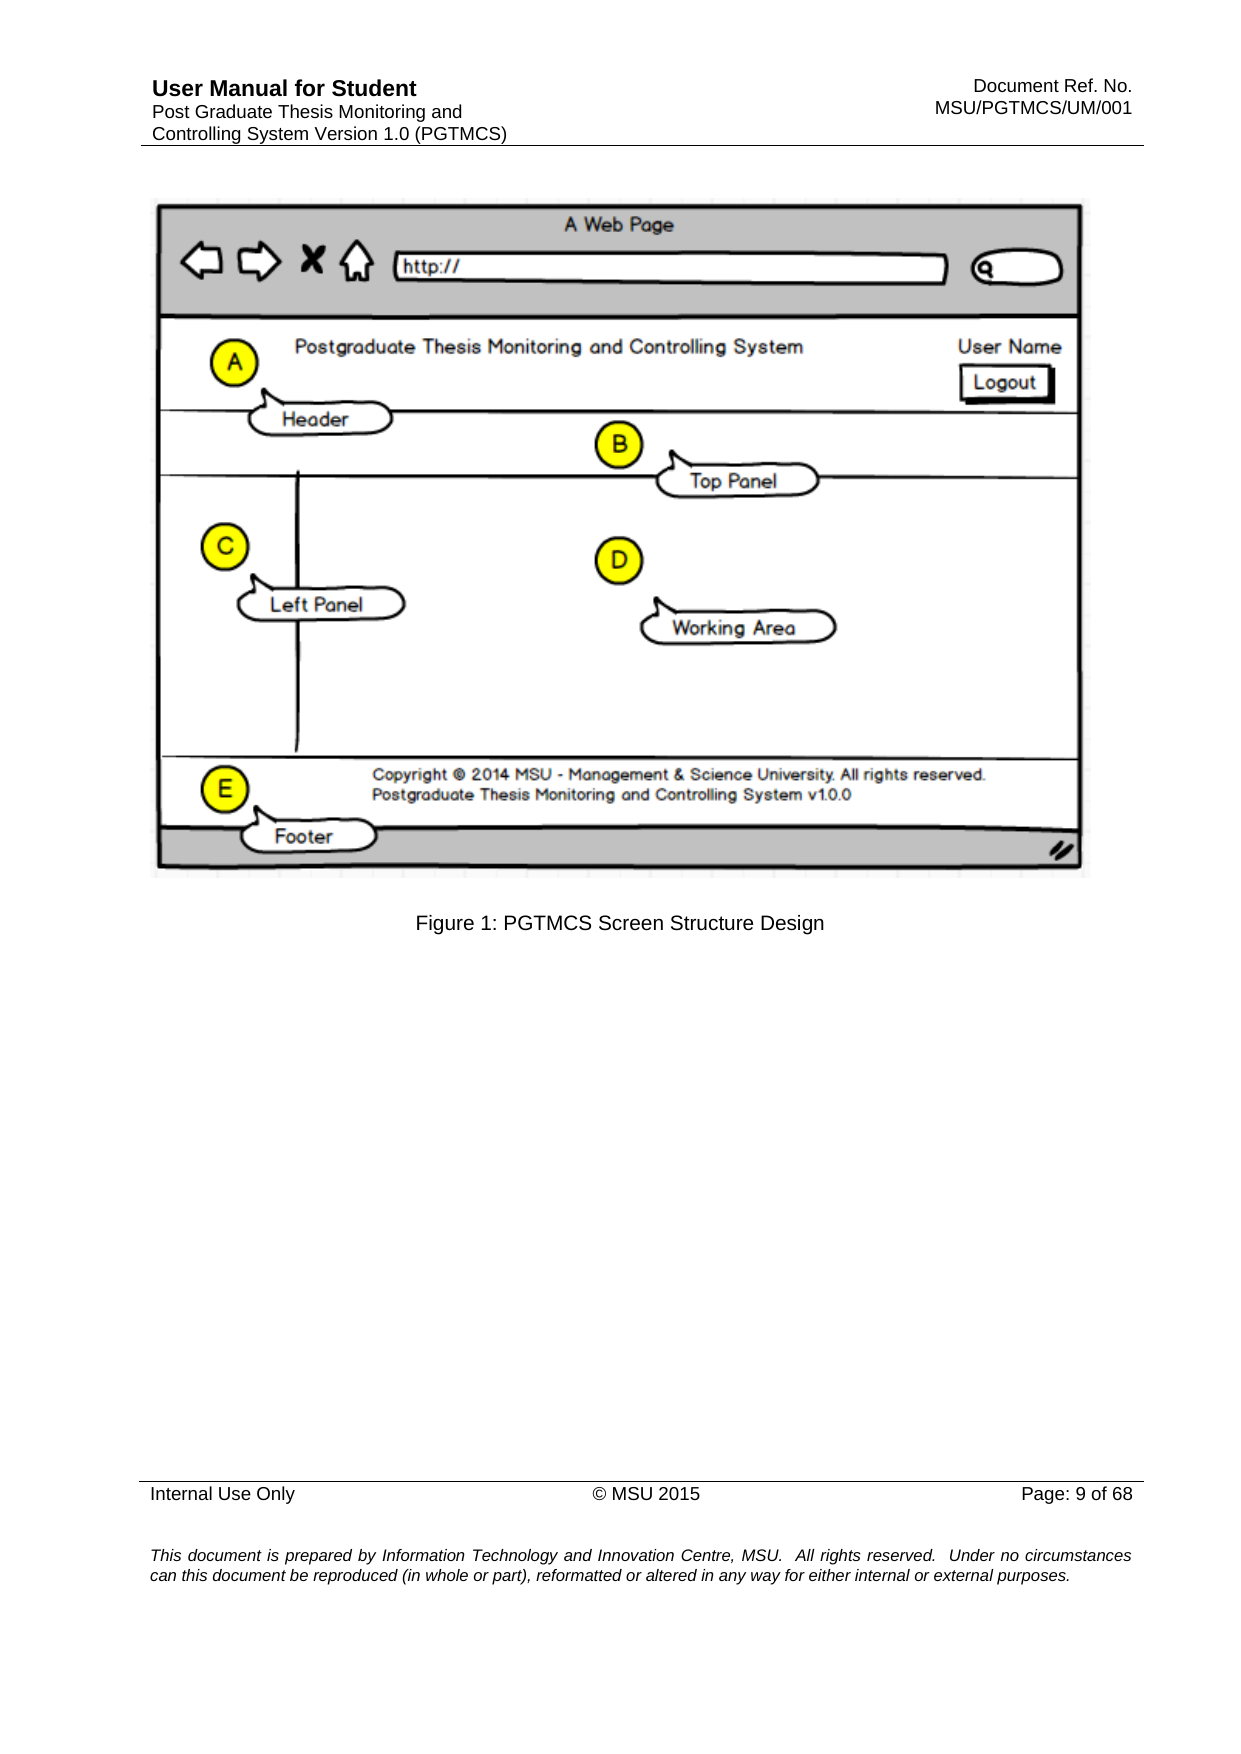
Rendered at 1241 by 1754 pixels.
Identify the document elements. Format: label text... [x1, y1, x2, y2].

text Figure 1: PGTMCS Screen Structure Design [150, 911, 1090, 935]
picture [150, 198, 1091, 878]
